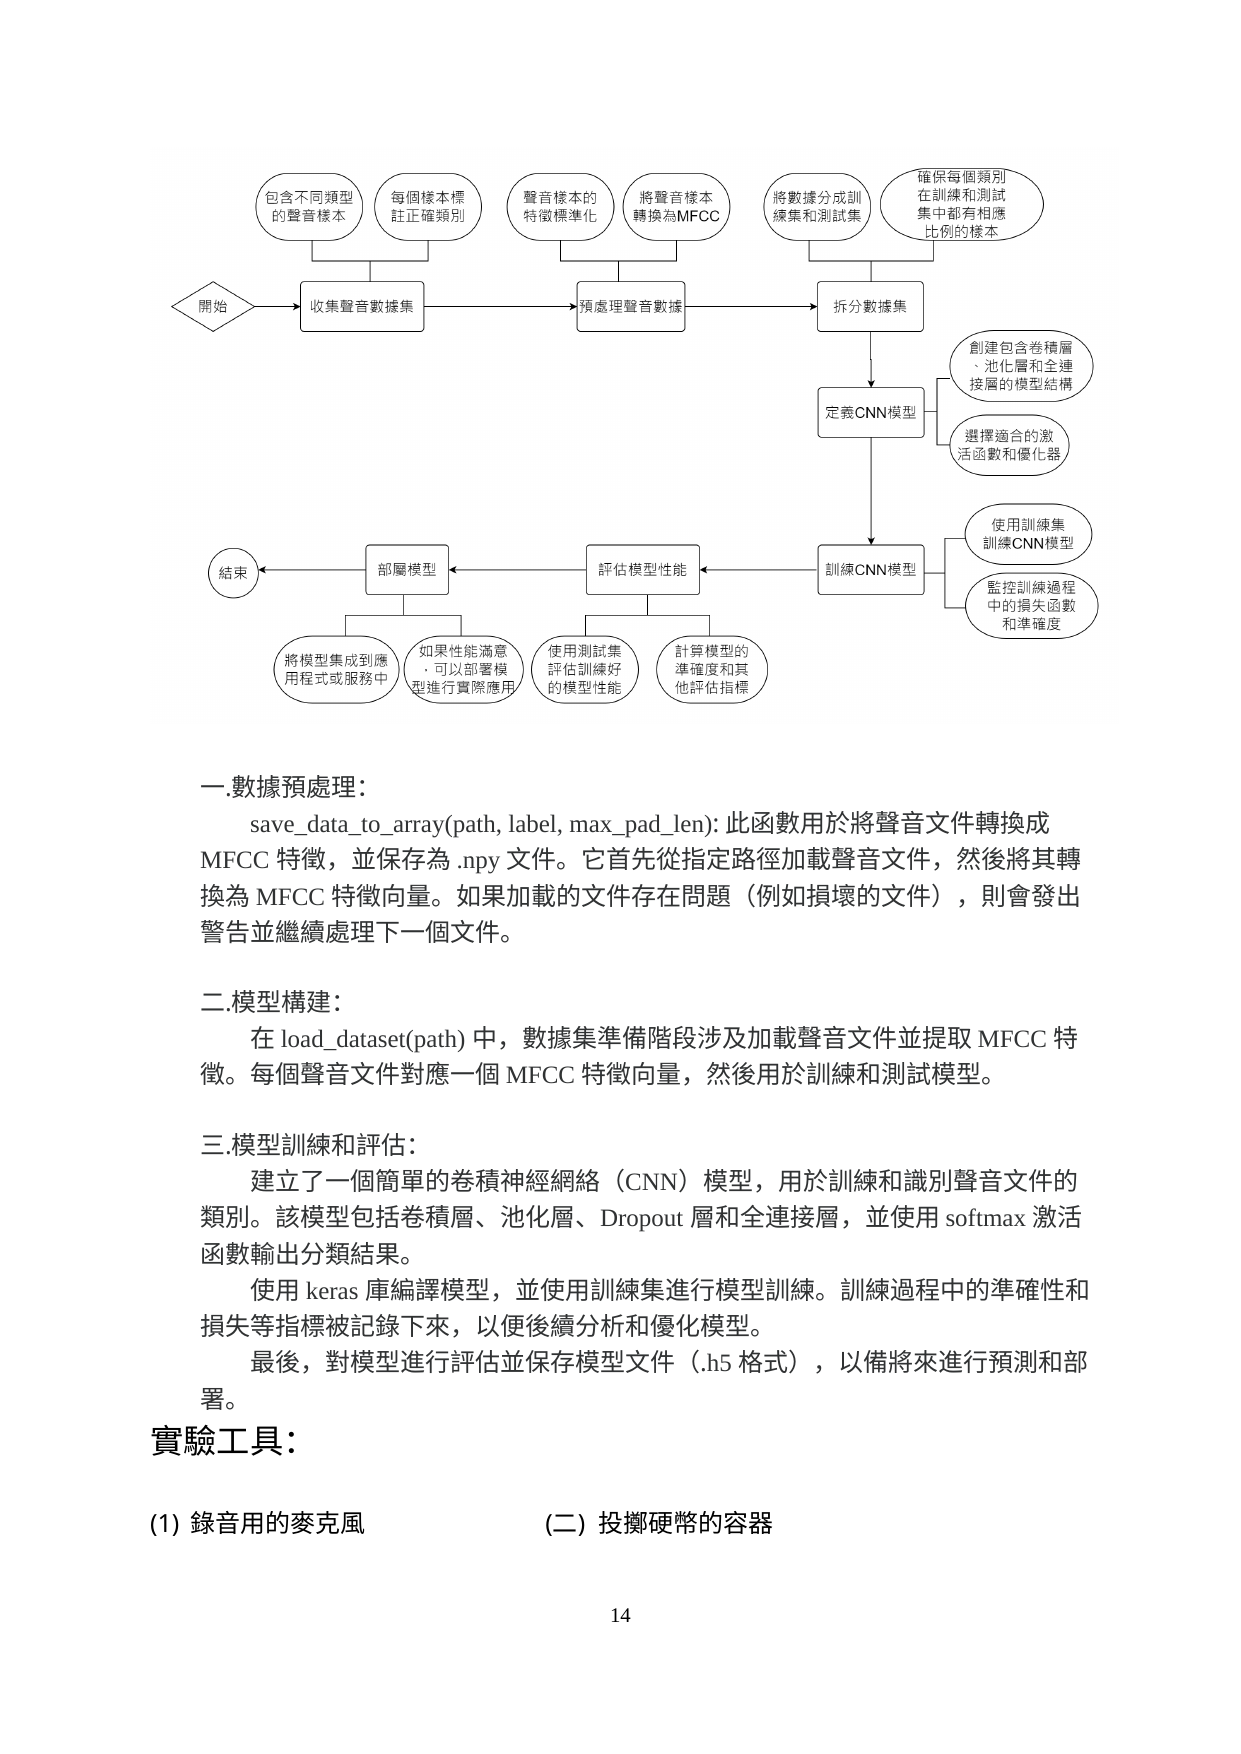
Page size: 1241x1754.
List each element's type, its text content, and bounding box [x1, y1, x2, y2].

text 二.模型構建： [150, 982, 1090, 1019]
text 在 load_dataset(path) 中，數據集準備階段涉及加載聲音文件並提取 MFCC 特徵。每個聲音文件對應一個 MFCC 特徵向量，然後用於訓練和測試模型。 [200, 1019, 1090, 1091]
picture [150, 147, 1119, 724]
list 錄音用的麥克風 (二) 投擲硬幣的容器 [150, 1503, 1090, 1539]
text 一.數據預處理： [150, 767, 1090, 803]
text 建立了一個簡單的卷積神經網絡（CNN）模型，用於訓練和識別聲音文件的類別。該模型包括卷積層、池化層、Dropout 層和全連接層，並使用 softmax 激活函數輸出分類結果。 [200, 1162, 1090, 1270]
text 使用 keras 庫編譯模型，並使用訓練集進行模型訓練。訓練過程中的準確性和損失等指標被記錄下來，以便後續分析和優化模型。 [200, 1270, 1090, 1343]
text 三.模型訓練和評估： [150, 1125, 1090, 1162]
text save_data_to_array(path, label, max_pad_len): 此函數用於將聲音文件轉換成 MFCC 特徵，並保存為 .npy 文件。它首先從指定路徑加載聲音文件，然後將其轉換為 MFCC 特徵向量。如果加載的文件存在問題（例如損壞的文件），則會發出警告並繼續處理下一個文件。 [200, 803, 1090, 948]
text 最後，對模型進行評估並保存模型文件（.h5 格式），以備將來進行預測和部署。 [200, 1343, 1090, 1415]
text 實驗工具： [150, 1415, 1090, 1463]
